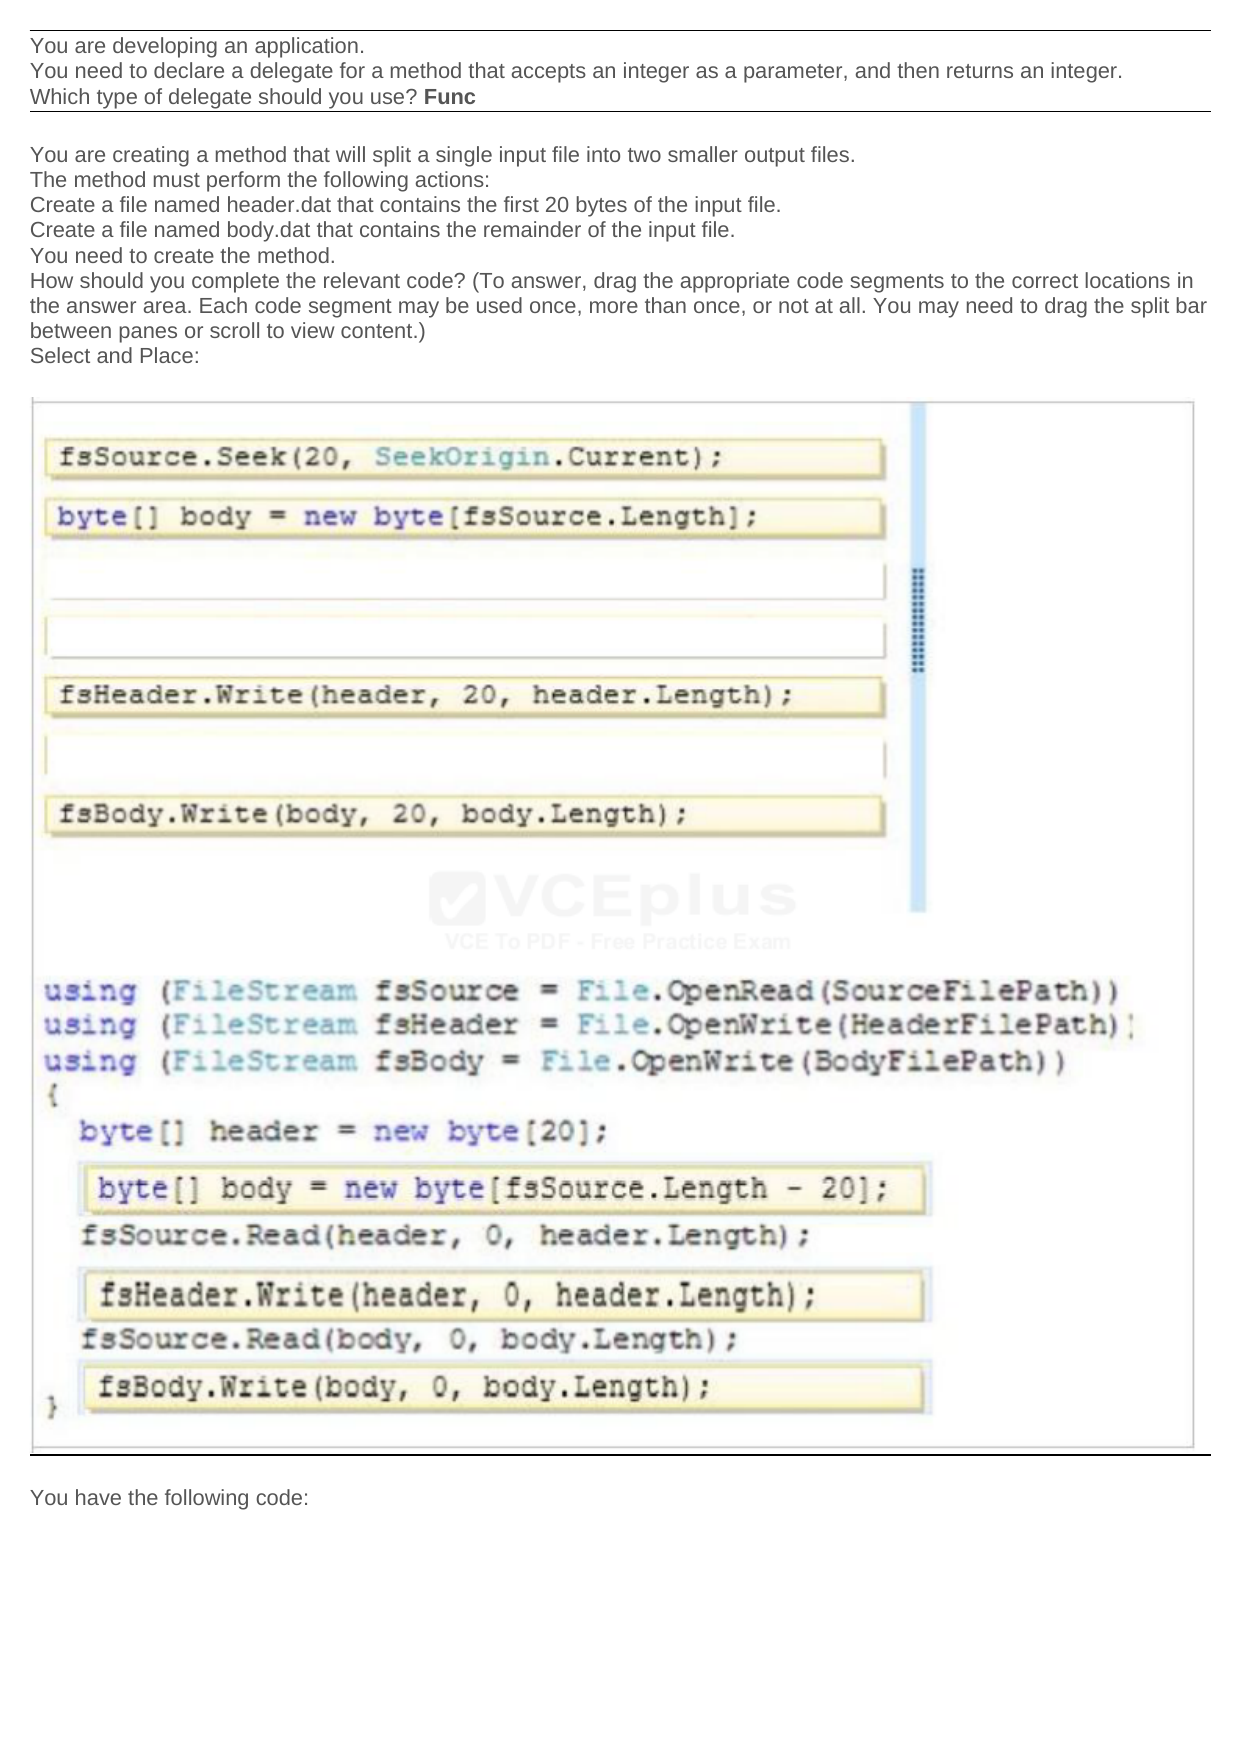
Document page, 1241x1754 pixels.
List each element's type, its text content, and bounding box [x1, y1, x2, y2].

text You are creating a method that will split a single input file into two smaller output files. The method must perform the following actions: Create a file named header.dat that contains the first 20 bytes of the input file. Create a file named body.dat that contains the remainder of the input file. You need to create the method. How should you complete the relevant code? (To answer, drag the appropriate code segments to the correct locations in the answer area. Each code segment may be used once, more than once, or not at all. You may need to drag the split bar between panes or scroll to view content.) Select and Place: [29, 142, 1211, 368]
picture [29, 397, 1196, 1453]
text You have the following code: [29, 1485, 1211, 1510]
text You are developing an application. You need to declare a delegate for a method that accepts an integer as a parameter, and then returns an integer. Which type of delegate should you use? Func [29, 31, 1211, 112]
